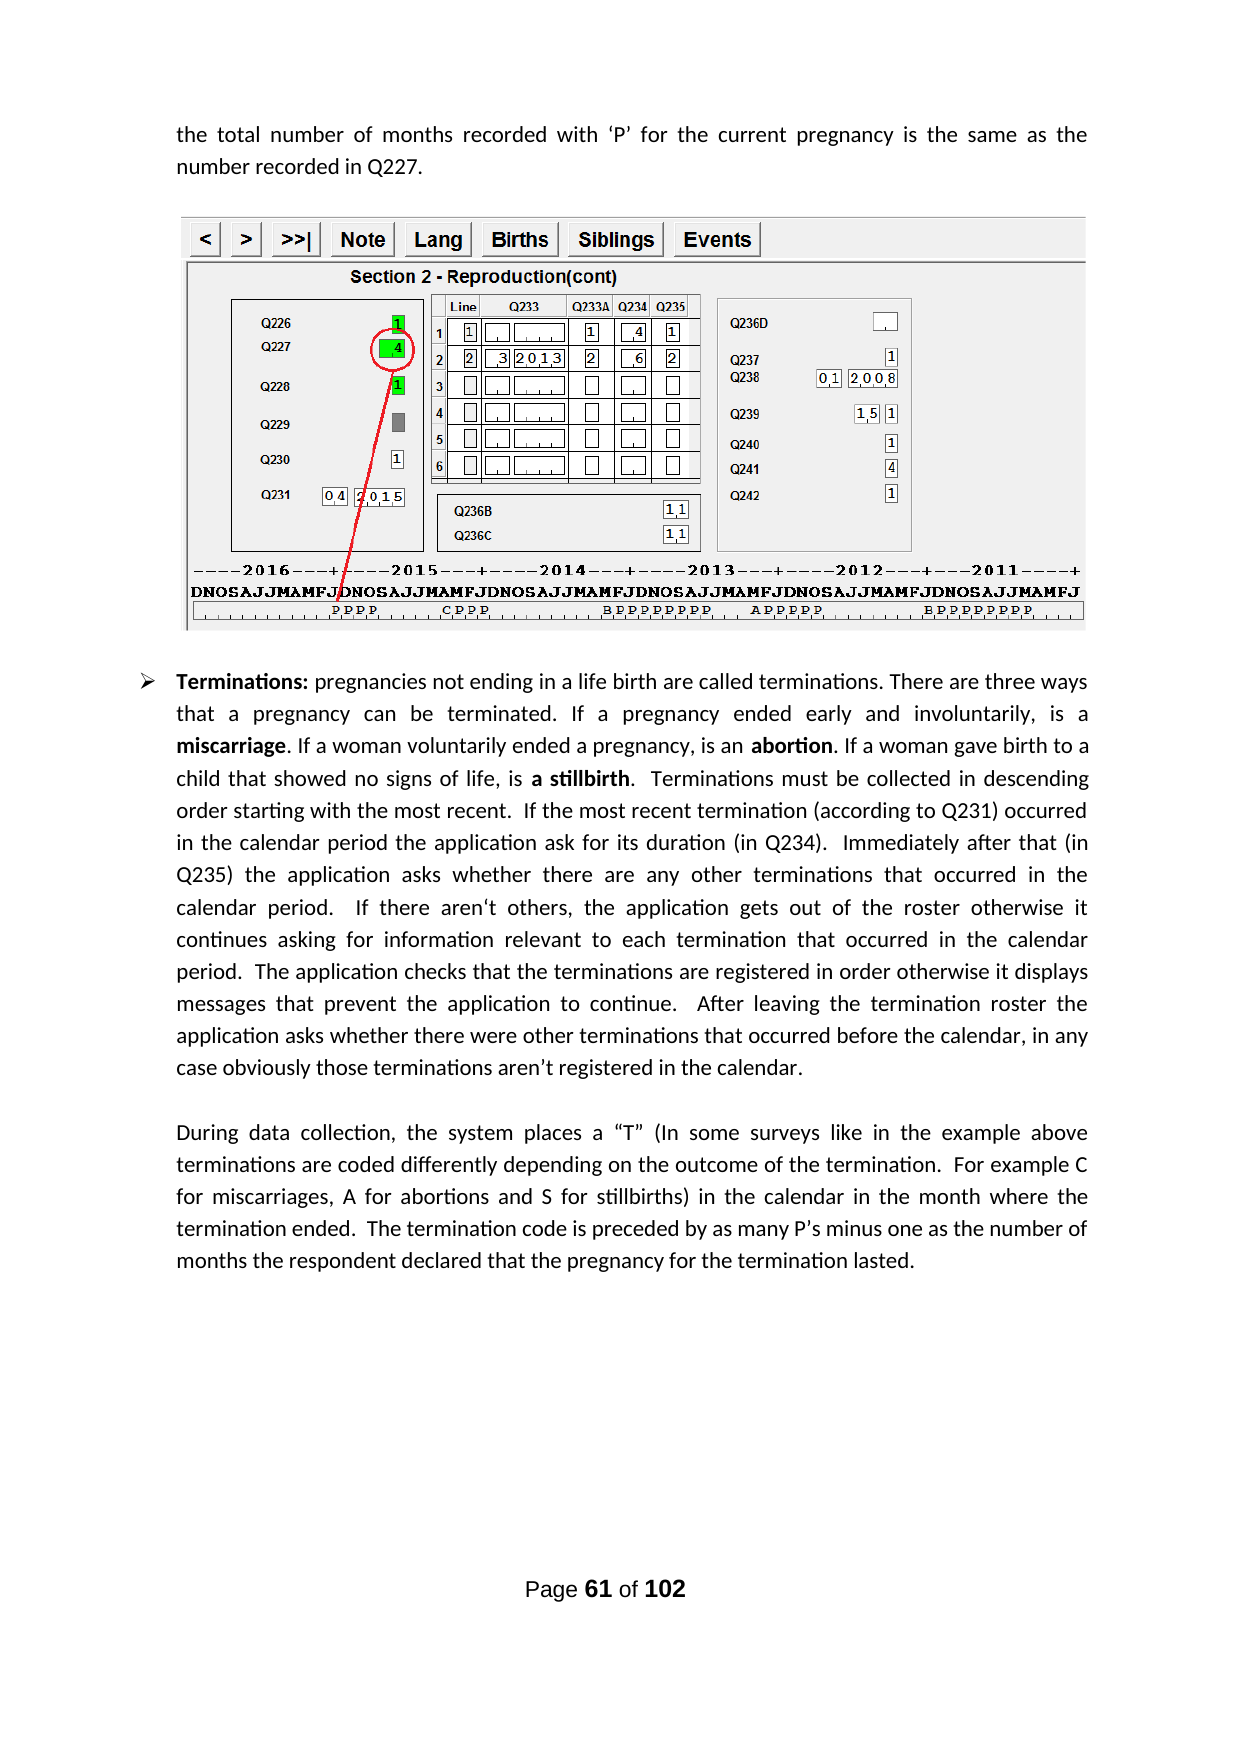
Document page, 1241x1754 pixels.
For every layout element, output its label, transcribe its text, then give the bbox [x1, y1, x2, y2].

picture [181, 216, 1086, 631]
list Terminations: pregnancies not ending in a life birth are called terminations. There are three ways that a pregnancy can be terminated. If a pregnancy ended early and involuntarily, is a miscarriage. If a woman voluntarily ended a pregnancy, is an abortion. If a woman gave birth to a child that showed no signs of life, is a stillbirth. Terminations must be collected in descending order starting with the most recent. If the most recent termination (according to Q231) occurred in the calendar period the application ask for its duration (in Q234). Immediately after that (in Q235) the application asks whether there are any other terminations that occurred in the calendar period. If there aren‘t others, the application gets out of the roster otherwise it continues asking for information relevant to each termination that occurred in the calendar period. The application checks that the terminations are registered in order otherwise it displays messages that prevent the application to continue. After leaving the termination roster the application asks whether there were other terminations that occurred before the calendar, in any case obviously those terminations aren’t registered in the calendar. [139, 667, 1090, 1082]
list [139, 120, 1090, 180]
list During data collection, the system places a “T” (In some surveys like in the example above terminations are coded differently depending on the outcome of the termination. For example C for miscarriages, A for abortions and S for stillbirths) in the calendar in the month where the termination ended. The termination code is preceded by as many P’s minus one as the number of months the respondent declared that the pregnancy for the termination lasted. [176, 1118, 1090, 1275]
